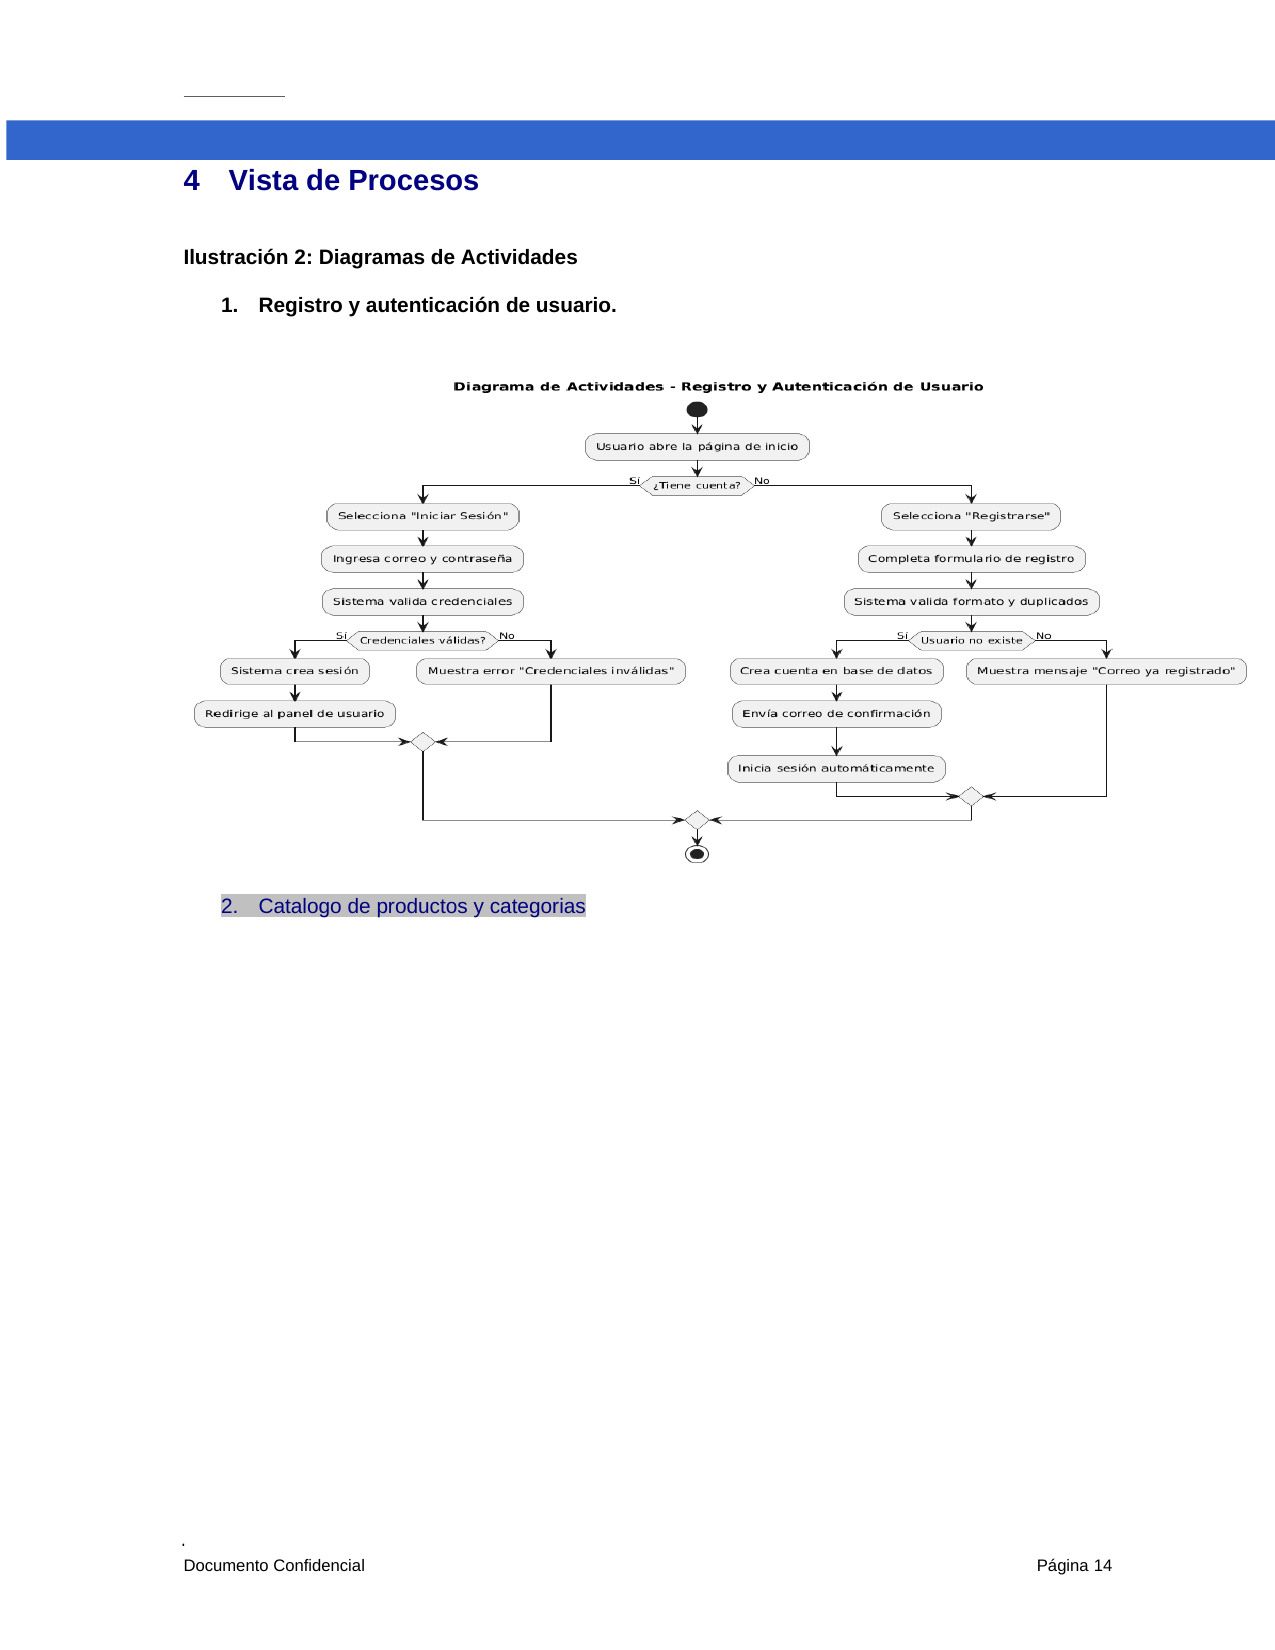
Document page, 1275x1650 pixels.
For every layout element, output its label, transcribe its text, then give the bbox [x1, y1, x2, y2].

list Vista de Procesos [183, 162, 1125, 196]
list Registro y autenticación de usuario. [221, 293, 1125, 317]
picture [183, 364, 1257, 870]
list Catalogo de productos y categorias [221, 893, 1125, 917]
text Ilustración 2: Diagramas de Actividades [183, 245, 1125, 269]
